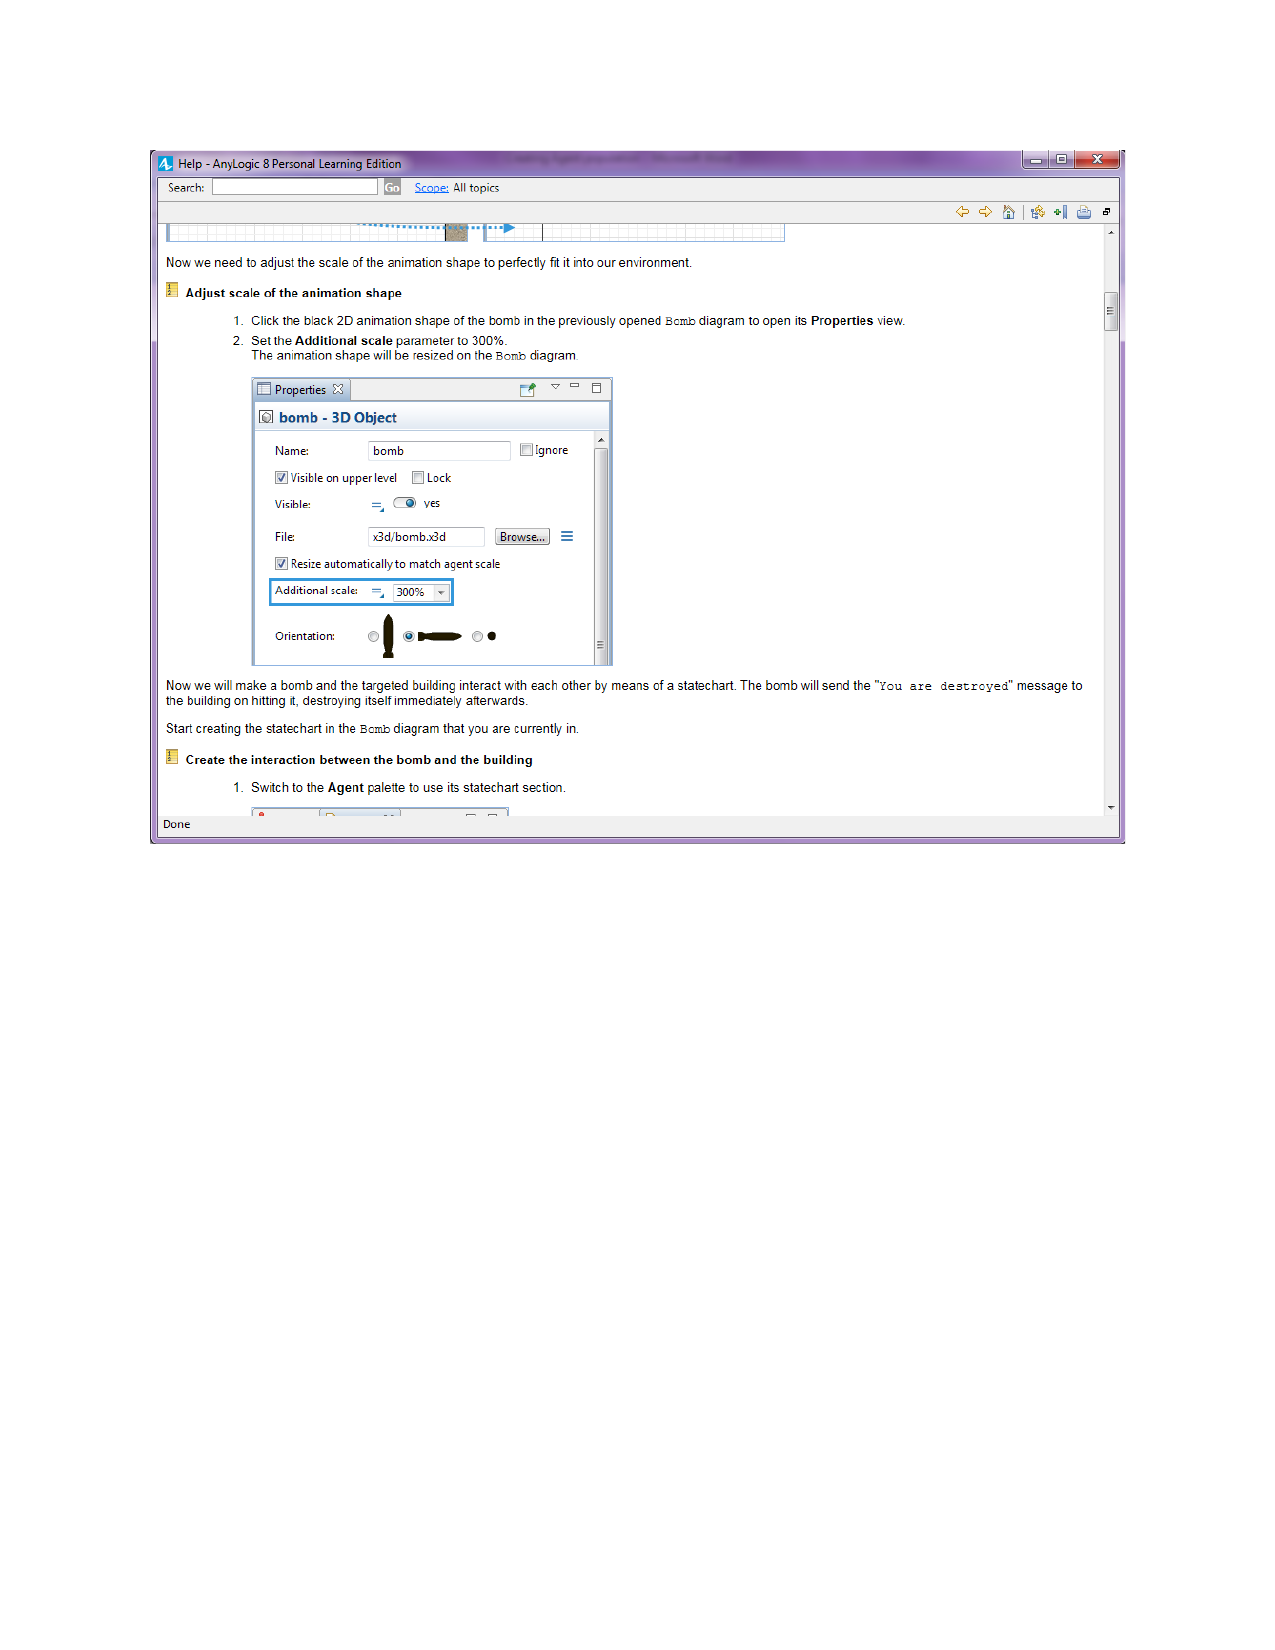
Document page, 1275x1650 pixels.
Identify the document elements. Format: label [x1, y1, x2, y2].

picture [150, 150, 1125, 844]
